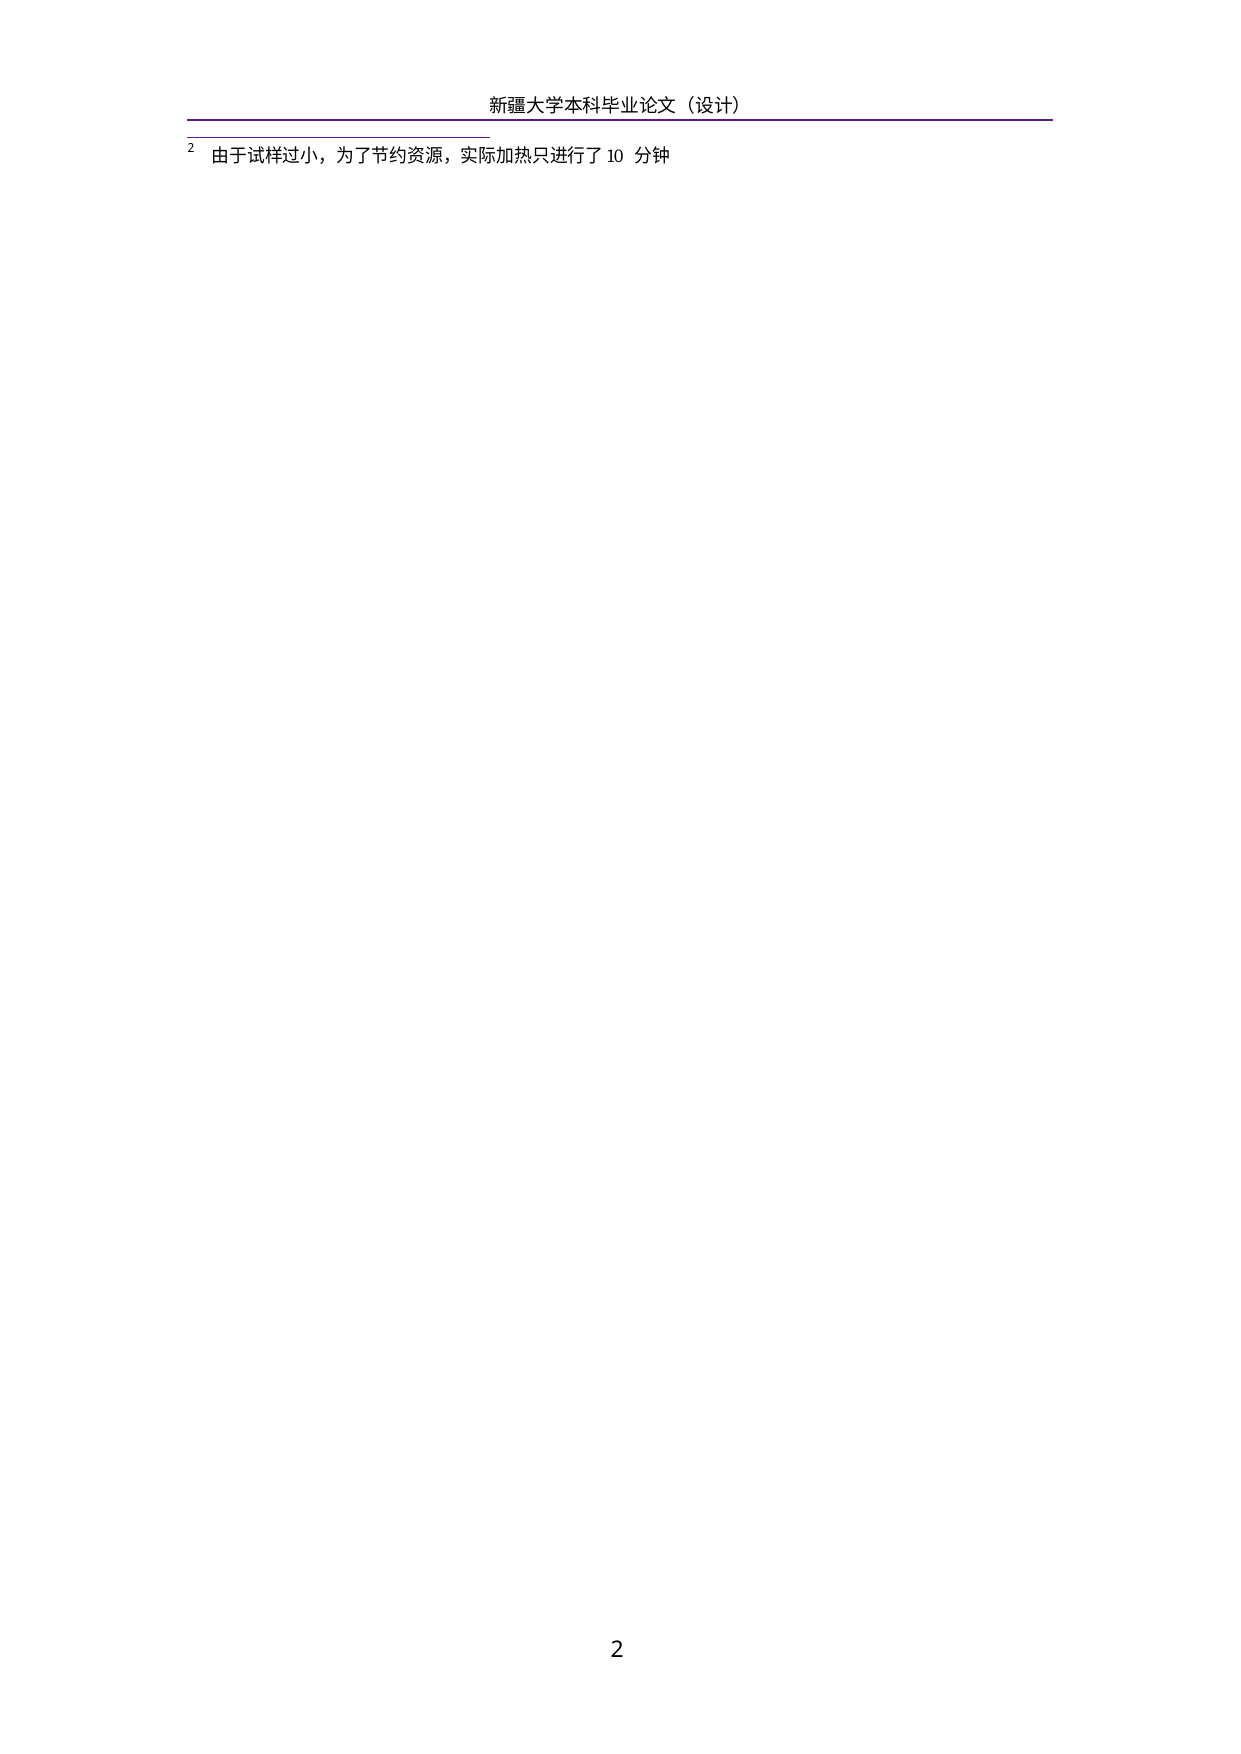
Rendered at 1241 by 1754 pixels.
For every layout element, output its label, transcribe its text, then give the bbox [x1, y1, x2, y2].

text 2 由于试样过小，为了节约资源，实际加热只进行了 10 分钟 [187, 133, 1240, 168]
